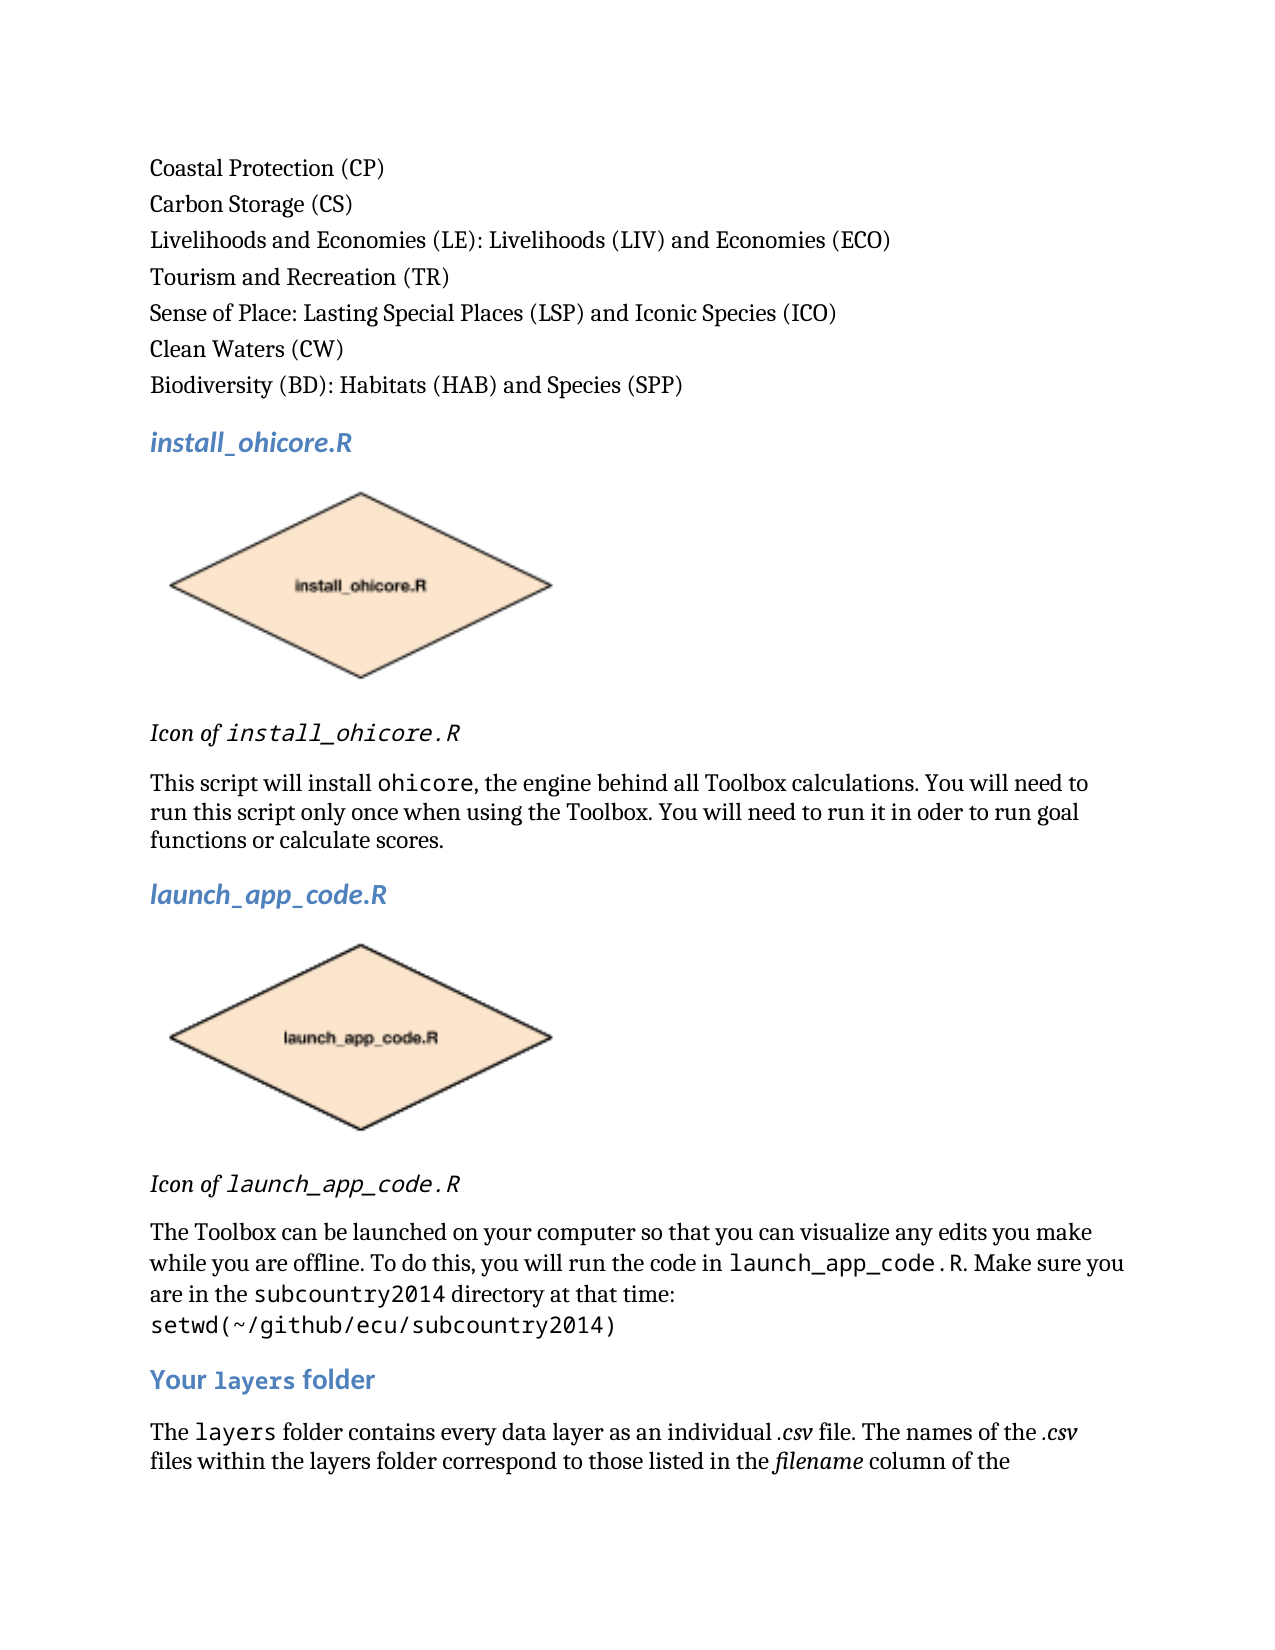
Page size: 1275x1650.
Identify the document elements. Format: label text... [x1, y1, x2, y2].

text Icon of launch_app_code.R [150, 1168, 1125, 1199]
picture [168, 478, 555, 698]
table_cell Clean Waters (CW) [139, 331, 1275, 367]
table_cell Tourism and Recreation (TR) [139, 259, 1275, 295]
table_cell Livelihoods and Economies (LE): Livelihoods (LIV) and Economies (ECO) [139, 223, 1275, 259]
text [150, 1416, 1125, 1476]
text Icon of install_ohicore.R [150, 716, 1125, 748]
table_cell Biodiversity (BD): Habitats (HAB) and Species (SPP) [139, 368, 1275, 404]
table_cell Carbon Storage (CS) [139, 186, 1275, 222]
text This script will install ohicore, the engine behind all Toolbox calculations. You will need to run this script only once when using the Toolbox. You will need to run it in oder to run goal functions or calculate scores. [150, 766, 1125, 855]
text The Toolbox can be launched on your computer so that you can visualize any edits you make while you are offline. To do this, you will run the code in launch_app_code.R. Make sure you are in the subcountry2014 directory at that time: setwd(~/github/ecu/subcountry2014) [150, 1218, 1125, 1340]
subtitle install_ohicore.R [150, 424, 1125, 460]
table_cell Coastal Protection (CP) [139, 150, 1275, 186]
subtitle Your layers folder [150, 1361, 1125, 1397]
picture [168, 930, 555, 1150]
table_cell Sense of Place: Lasting Special Places (LSP) and Iconic Species (ICO) [139, 295, 1275, 331]
subtitle launch_app_code.R [150, 876, 1125, 912]
